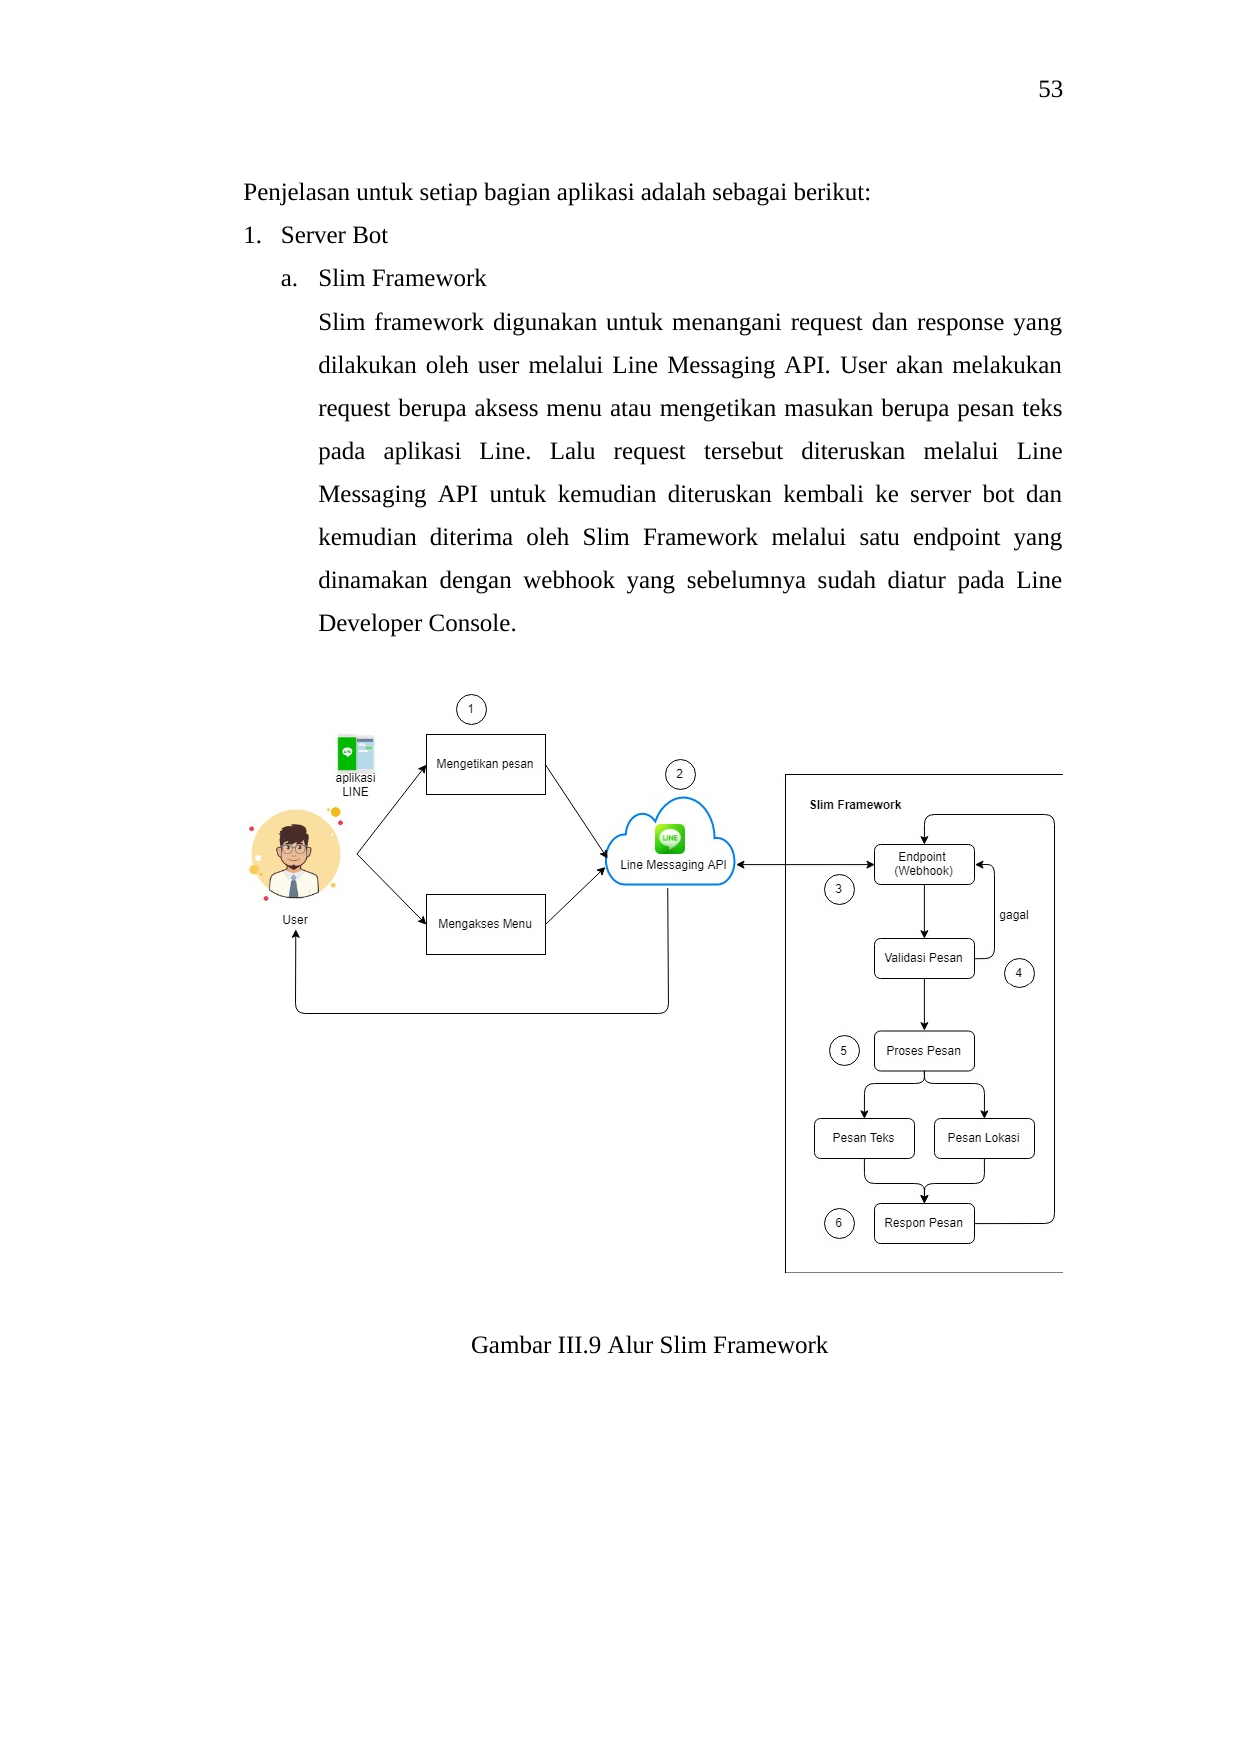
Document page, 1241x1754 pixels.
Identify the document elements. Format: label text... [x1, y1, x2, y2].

picture [236, 694, 1063, 1273]
text Gambar III.9 Alur Slim Framework [236, 1330, 1063, 1359]
list Slim Framework [281, 263, 1063, 292]
text Penjelasan untuk setiap bagian aplikasi adalah sebagai berikut: [236, 177, 1063, 206]
list Slim framework digunakan untuk menangani request dan response yang dilakukan oleh user melalui Line Messaging API. User akan melakukan request berupa aksess menu atau mengetikan masukan berupa pesan teks pada aplikasi Line. Lalu request tersebut diteruskan melalui Line Messaging API untuk kemudian diteruskan kembali ke server bot dan kemudian diterima oleh Slim Framework melalui satu endpoint yang dinamakan dengan webhook yang sebelumnya sudah diatur pada Line Developer Console. [318, 307, 1063, 637]
list Server Bot [243, 220, 1063, 249]
